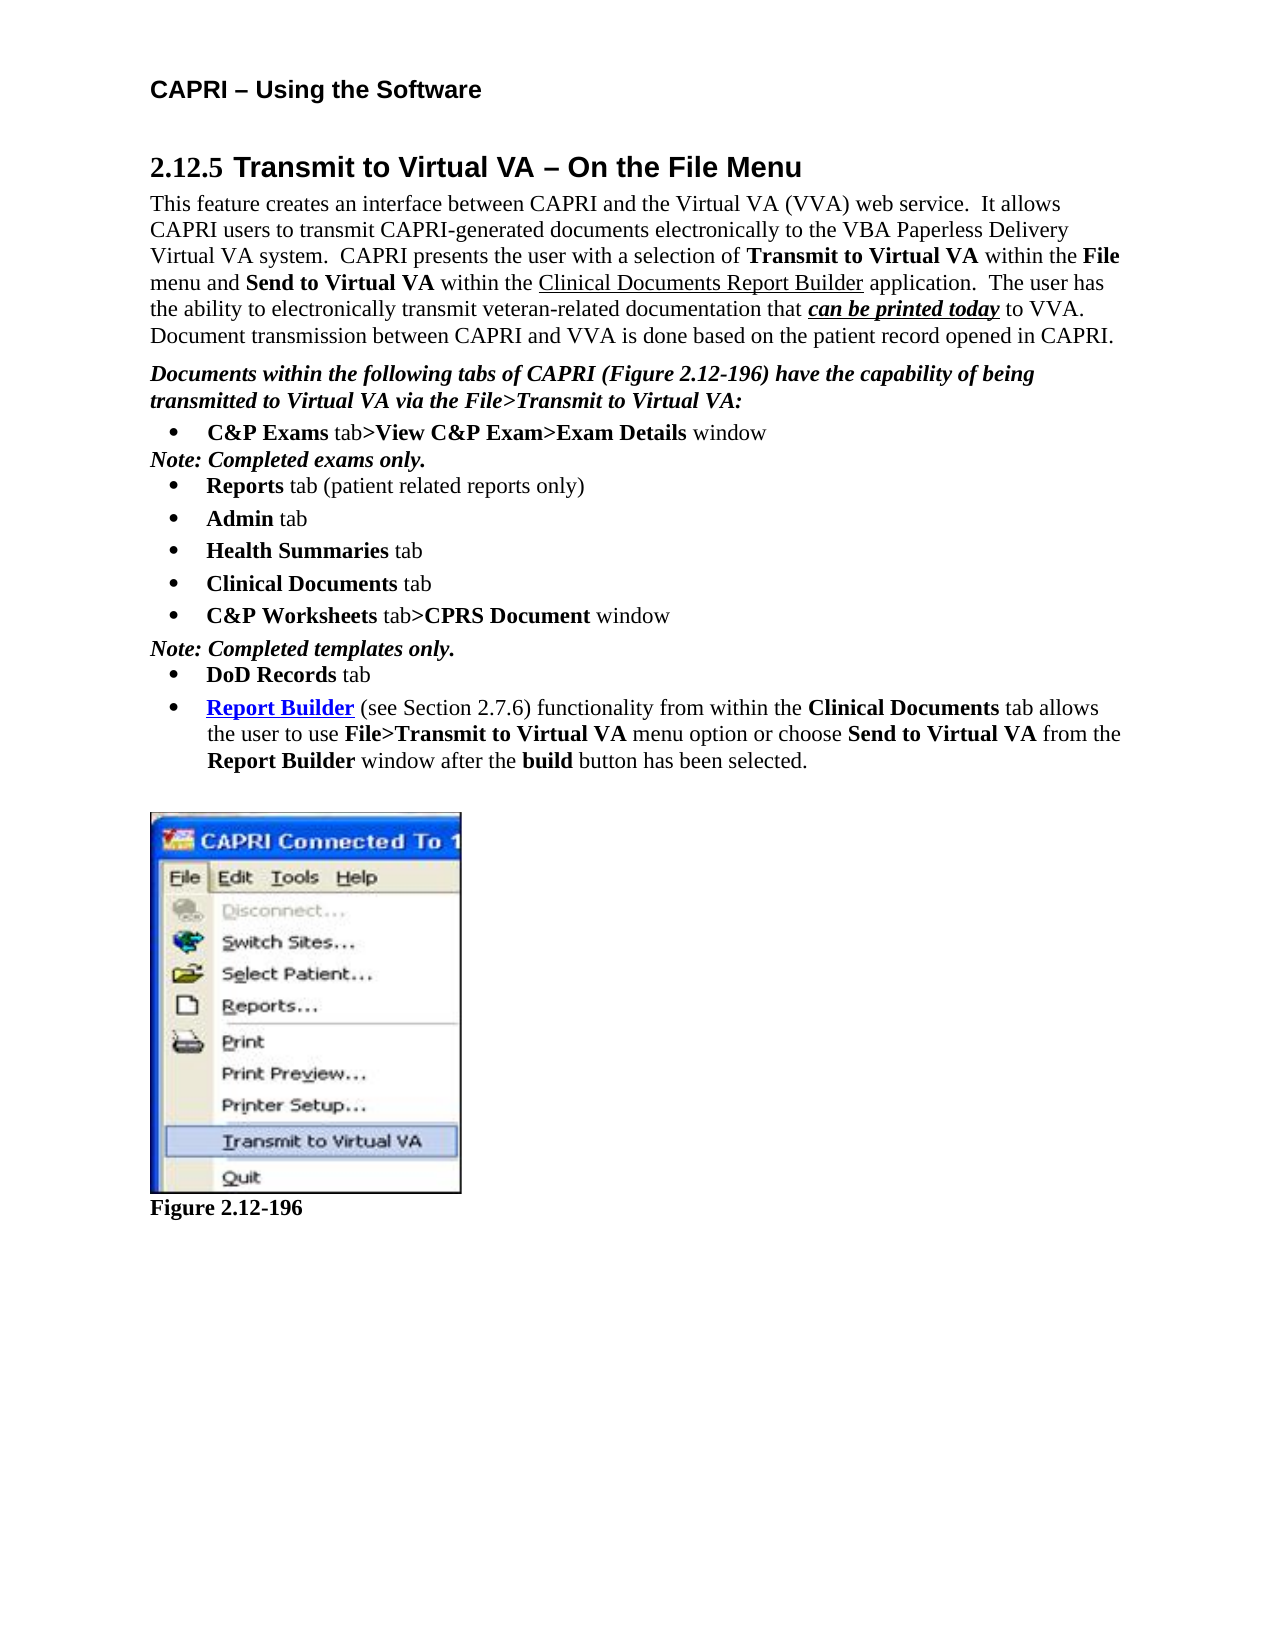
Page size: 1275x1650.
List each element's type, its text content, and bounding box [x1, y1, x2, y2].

text DoD Records tab [169, 662, 1125, 688]
picture [150, 812, 462, 1194]
text Health Summaries tab [169, 537, 1125, 564]
text Admin tab [169, 505, 1125, 531]
text C&P Worksheets tab>CPRS Document window [169, 603, 1125, 629]
text Report Builder (see Section 2.7.6) functionality from within the Clinical Documents tab allows the user to use File>Transmit to Virtual VA menu option or choose Send to Virtual VA from the Report Builder window after the build button has been selected. [169, 694, 1125, 773]
subtitle Transmit to Virtual VA – On the File Menu [150, 150, 1125, 184]
text Clinical Documents tab [169, 570, 1125, 596]
list C&P Exams tab>View C&P Exam>Exam Details window [169, 419, 1125, 446]
text This feature creates an interface between CAPRI and the Virtual VA (VVA) web service. It allows CAPRI users to transmit CAPRI-generated documents electronically to the VBA Paperless Delivery Virtual VA system. CAPRI presents the user with a selection of Transmit to Virtual VA within the File menu and Send to Virtual VA within the Clinical Documents Report Builder application. The user has the ability to electronically transmit veteran-related documentation that can be printed today to VVA. Document transmission between CAPRI and VVA is done based on the patient record opened in CAPRI. [150, 190, 1125, 348]
text Note: Completed exams only. [150, 446, 1125, 472]
text Reports tab (patient related reports only) [169, 472, 1125, 498]
text Note: Completed templates only. [150, 635, 1125, 662]
